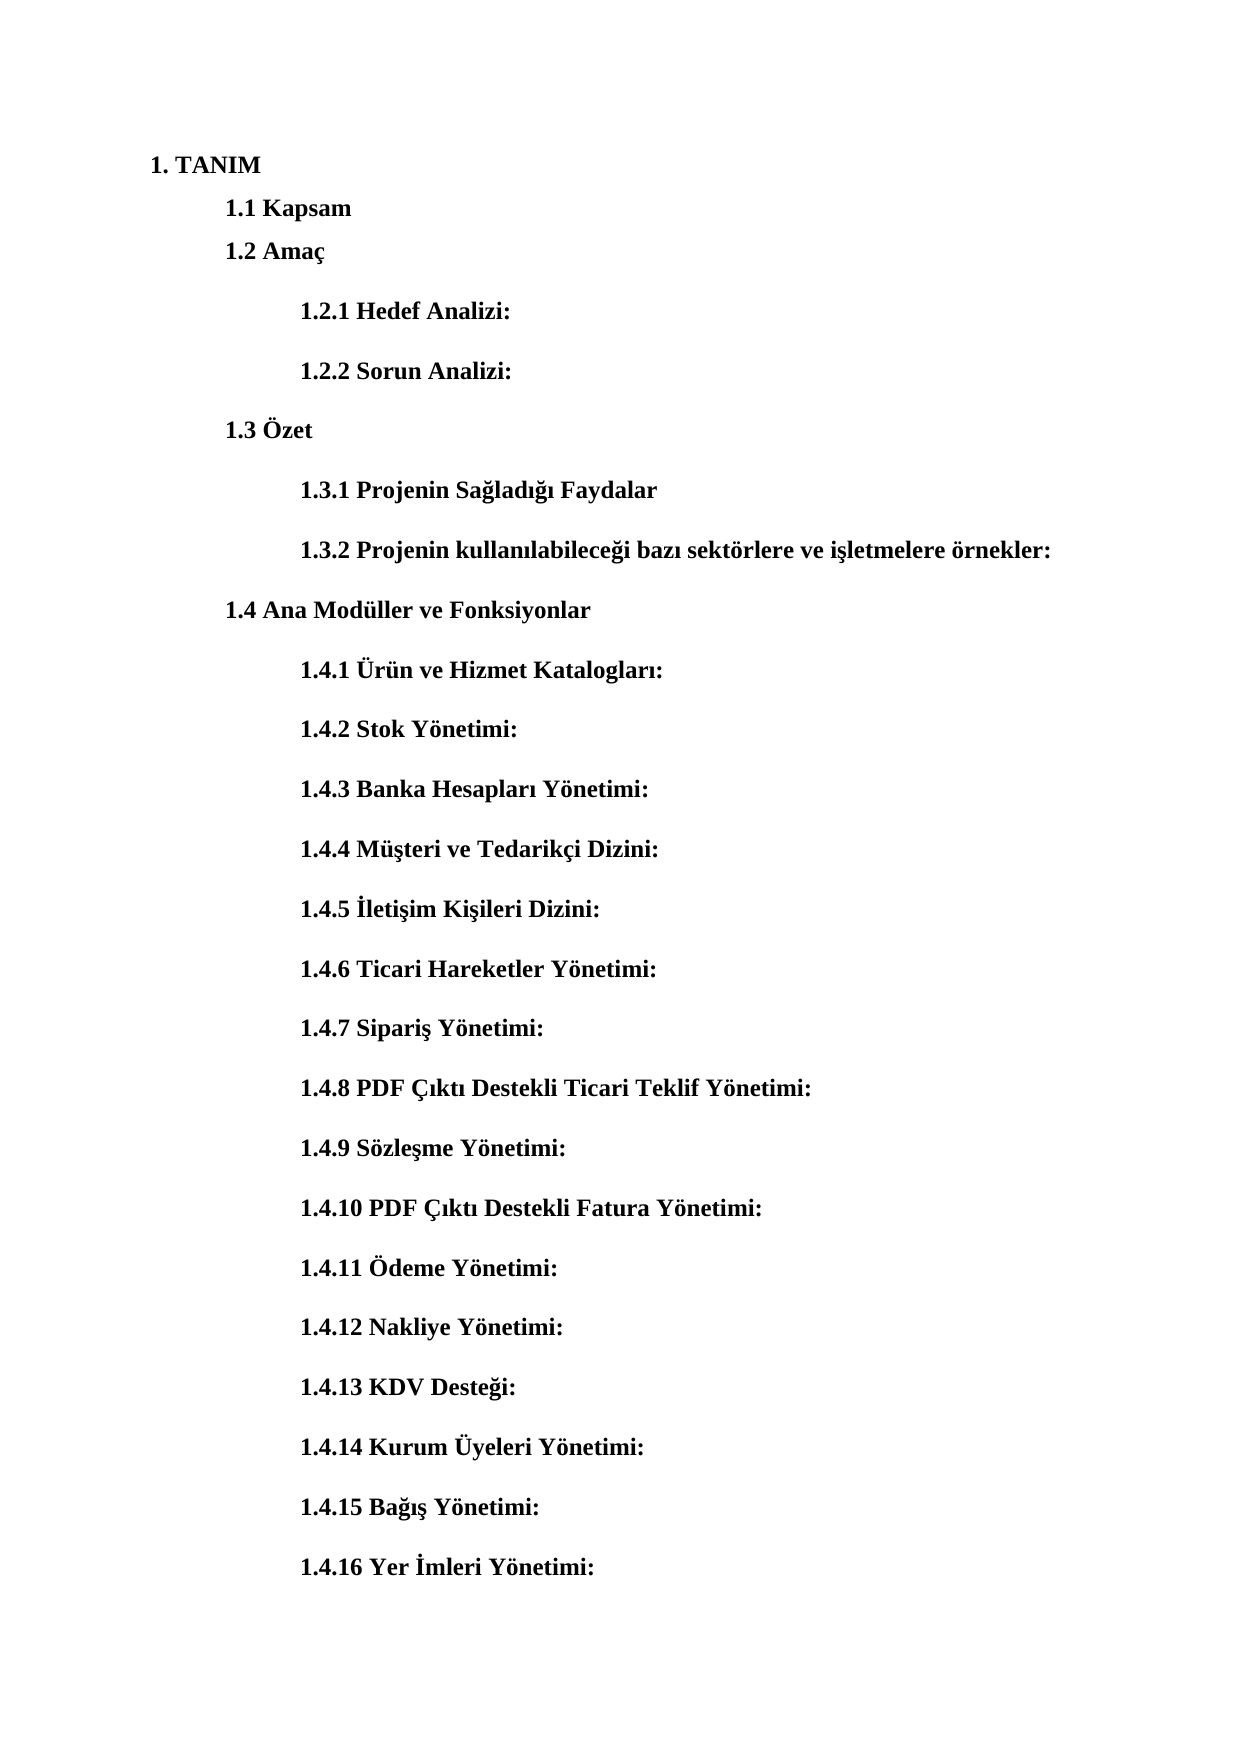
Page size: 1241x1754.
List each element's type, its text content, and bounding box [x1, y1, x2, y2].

text 1.4.11 Ödeme Yönetimi: [225, 1253, 1090, 1281]
text 1. TANIM [150, 150, 1090, 179]
text 1.3.2 Projenin kullanılabileceği bazı sektörlere ve işletmelere örnekler: [225, 535, 1090, 564]
text 1.4.13 KDV Desteği: [225, 1372, 1090, 1401]
text 1.4 Ana Modüller ve Fonksiyonlar [150, 595, 1090, 624]
text 1.2.1 Hedef Analizi: [225, 296, 1090, 325]
text 1.1 Kapsam [150, 193, 1090, 222]
text 1.2 Amaç [150, 236, 1090, 265]
text 1.4.9 Sözleşme Yönetimi: [225, 1133, 1090, 1162]
text 1.4.7 Sipariş Yönetimi: [225, 1013, 1090, 1042]
text 1.4.4 Müşteri ve Tedarikçi Dizini: [225, 834, 1090, 863]
text 1.4.3 Banka Hesapları Yönetimi: [225, 774, 1090, 803]
text 1.4.14 Kurum Üyeleri Yönetimi: [225, 1432, 1090, 1461]
text 1.4.5 İletişim Kişileri Dizini: [225, 894, 1090, 923]
text 1.4.6 Ticari Hareketler Yönetimi: [225, 954, 1090, 982]
text 1.2.2 Sorun Analizi: [225, 356, 1090, 384]
text 1.4.15 Bağış Yönetimi: [225, 1492, 1090, 1521]
text 1.4.8 PDF Çıktı Destekli Ticari Teklif Yönetimi: [225, 1073, 1090, 1102]
text 1.4.12 Nakliye Yönetimi: [225, 1312, 1090, 1341]
text 1.4.1 Ürün ve Hizmet Katalogları: [225, 655, 1090, 683]
text 1.4.10 PDF Çıktı Destekli Fatura Yönetimi: [225, 1193, 1090, 1222]
text 1.4.2 Stok Yönetimi: [225, 714, 1090, 743]
text 1.3 Özet [150, 416, 1090, 444]
text 1.4.16 Yer İmleri Yönetimi: [225, 1552, 1090, 1580]
text 1.3.1 Projenin Sağladığı Faydalar [225, 475, 1090, 504]
